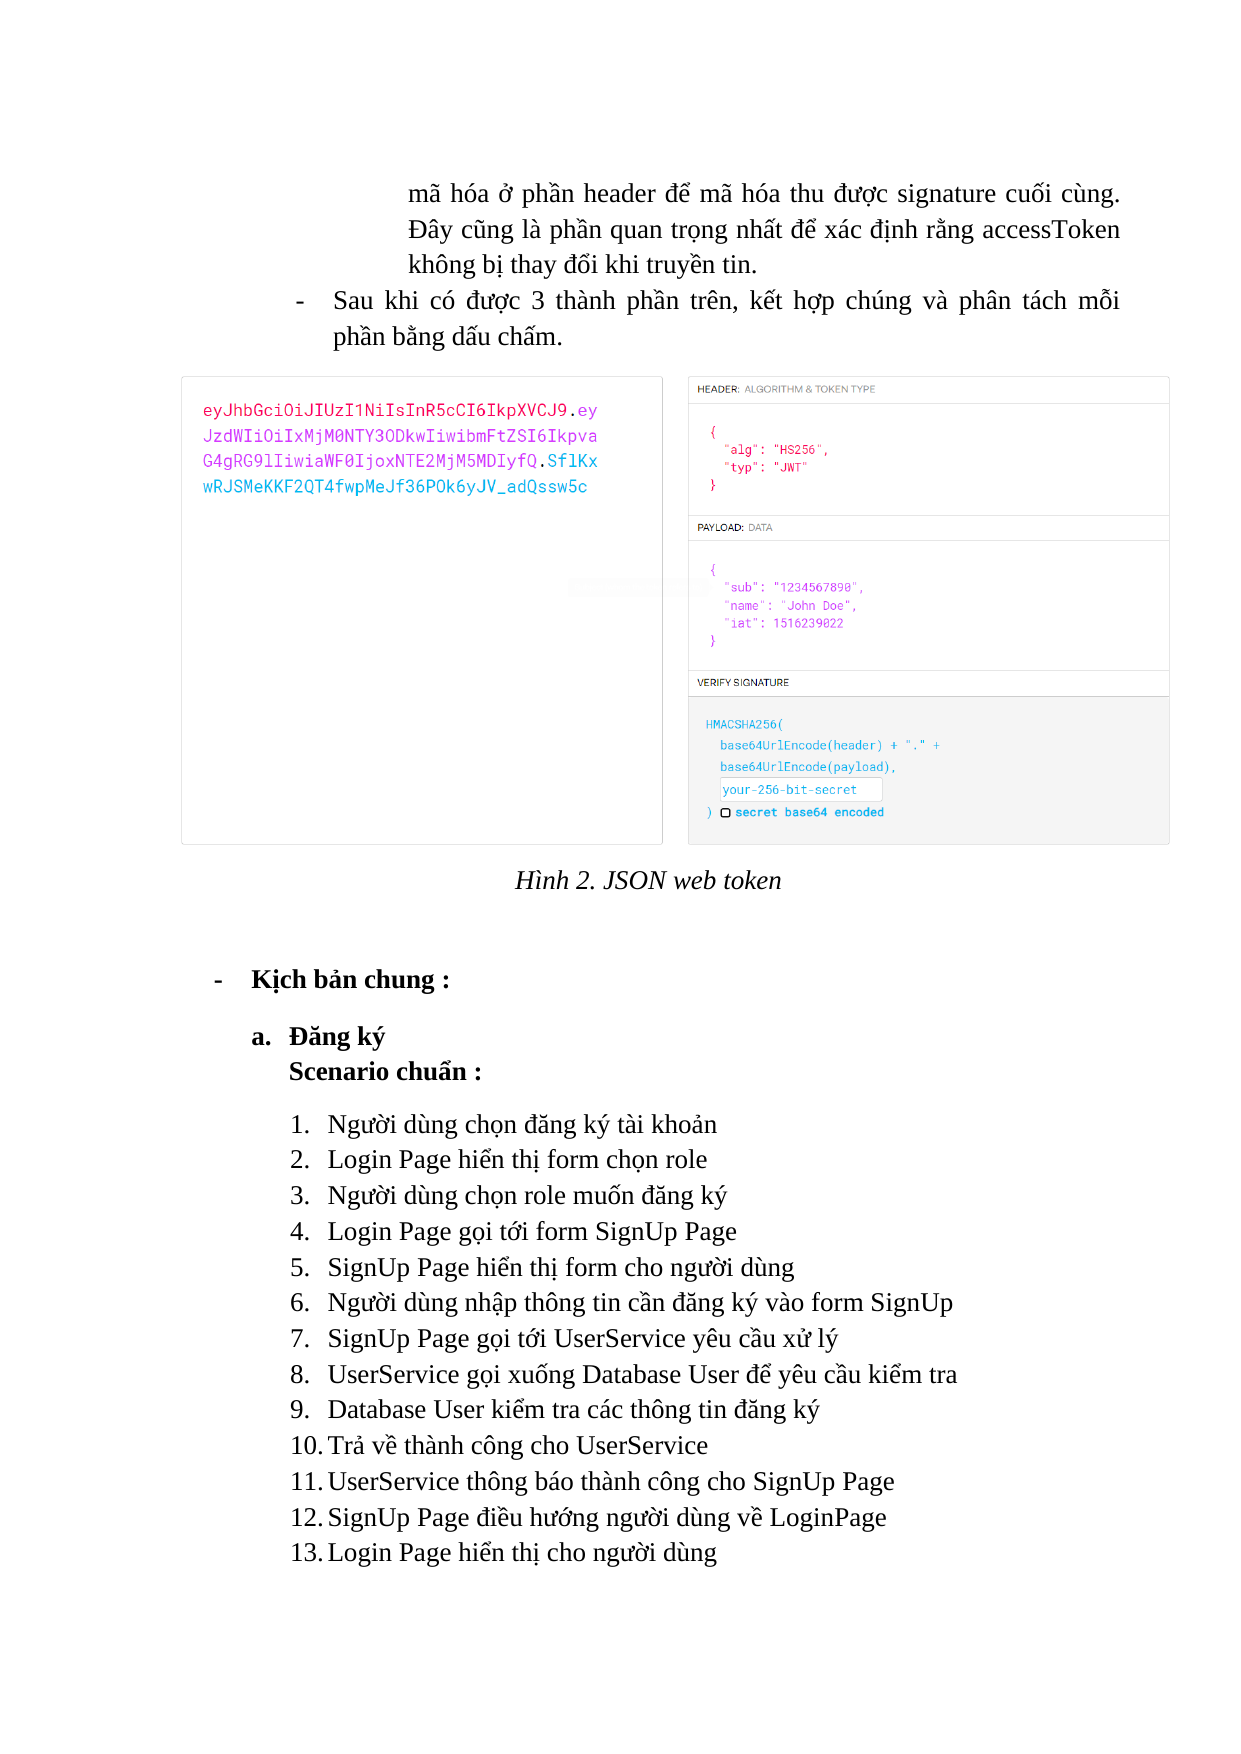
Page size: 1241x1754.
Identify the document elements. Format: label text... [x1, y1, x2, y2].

list Kịch bản chung : [213, 963, 1240, 995]
list Người dùng chọn đăng ký tài khoản [290, 1108, 1122, 1139]
list UserService thông báo thành công cho SignUp Page [290, 1465, 1122, 1496]
list Database User kiểm tra các thông tin đăng ký [290, 1394, 1122, 1425]
list Login Page hiển thị form chọn role [290, 1143, 1122, 1175]
text Scenario chuẩn : [213, 1055, 1122, 1087]
list SignUp Page điều hướng người dùng về LoginPage [290, 1501, 1122, 1532]
list Login Page hiển thị cho người dùng [290, 1537, 1122, 1568]
picture [177, 372, 1176, 847]
text Đăng ký [251, 1020, 1122, 1051]
list SignUp Page gọi tới UserService yêu cầu xử lý [290, 1322, 1122, 1353]
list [370, 177, 1122, 280]
list UserService gọi xuống Database User để yêu cầu kiểm tra [290, 1358, 1122, 1389]
list Người dùng nhập thông tin cần đăng ký vào form SignUp [290, 1286, 1122, 1318]
list SignUp Page hiển thị form cho người dùng [290, 1251, 1122, 1282]
list Login Page gọi tới form SignUp Page [290, 1215, 1122, 1246]
list Người dùng chọn role muốn đăng ký [290, 1179, 1122, 1210]
list Trả về thành công cho UserService [290, 1429, 1122, 1461]
list Sau khi có được 3 thành phần trên, kết hợp chúng và phân tách mỗi phần bằng dấu chấm. [295, 284, 1122, 351]
